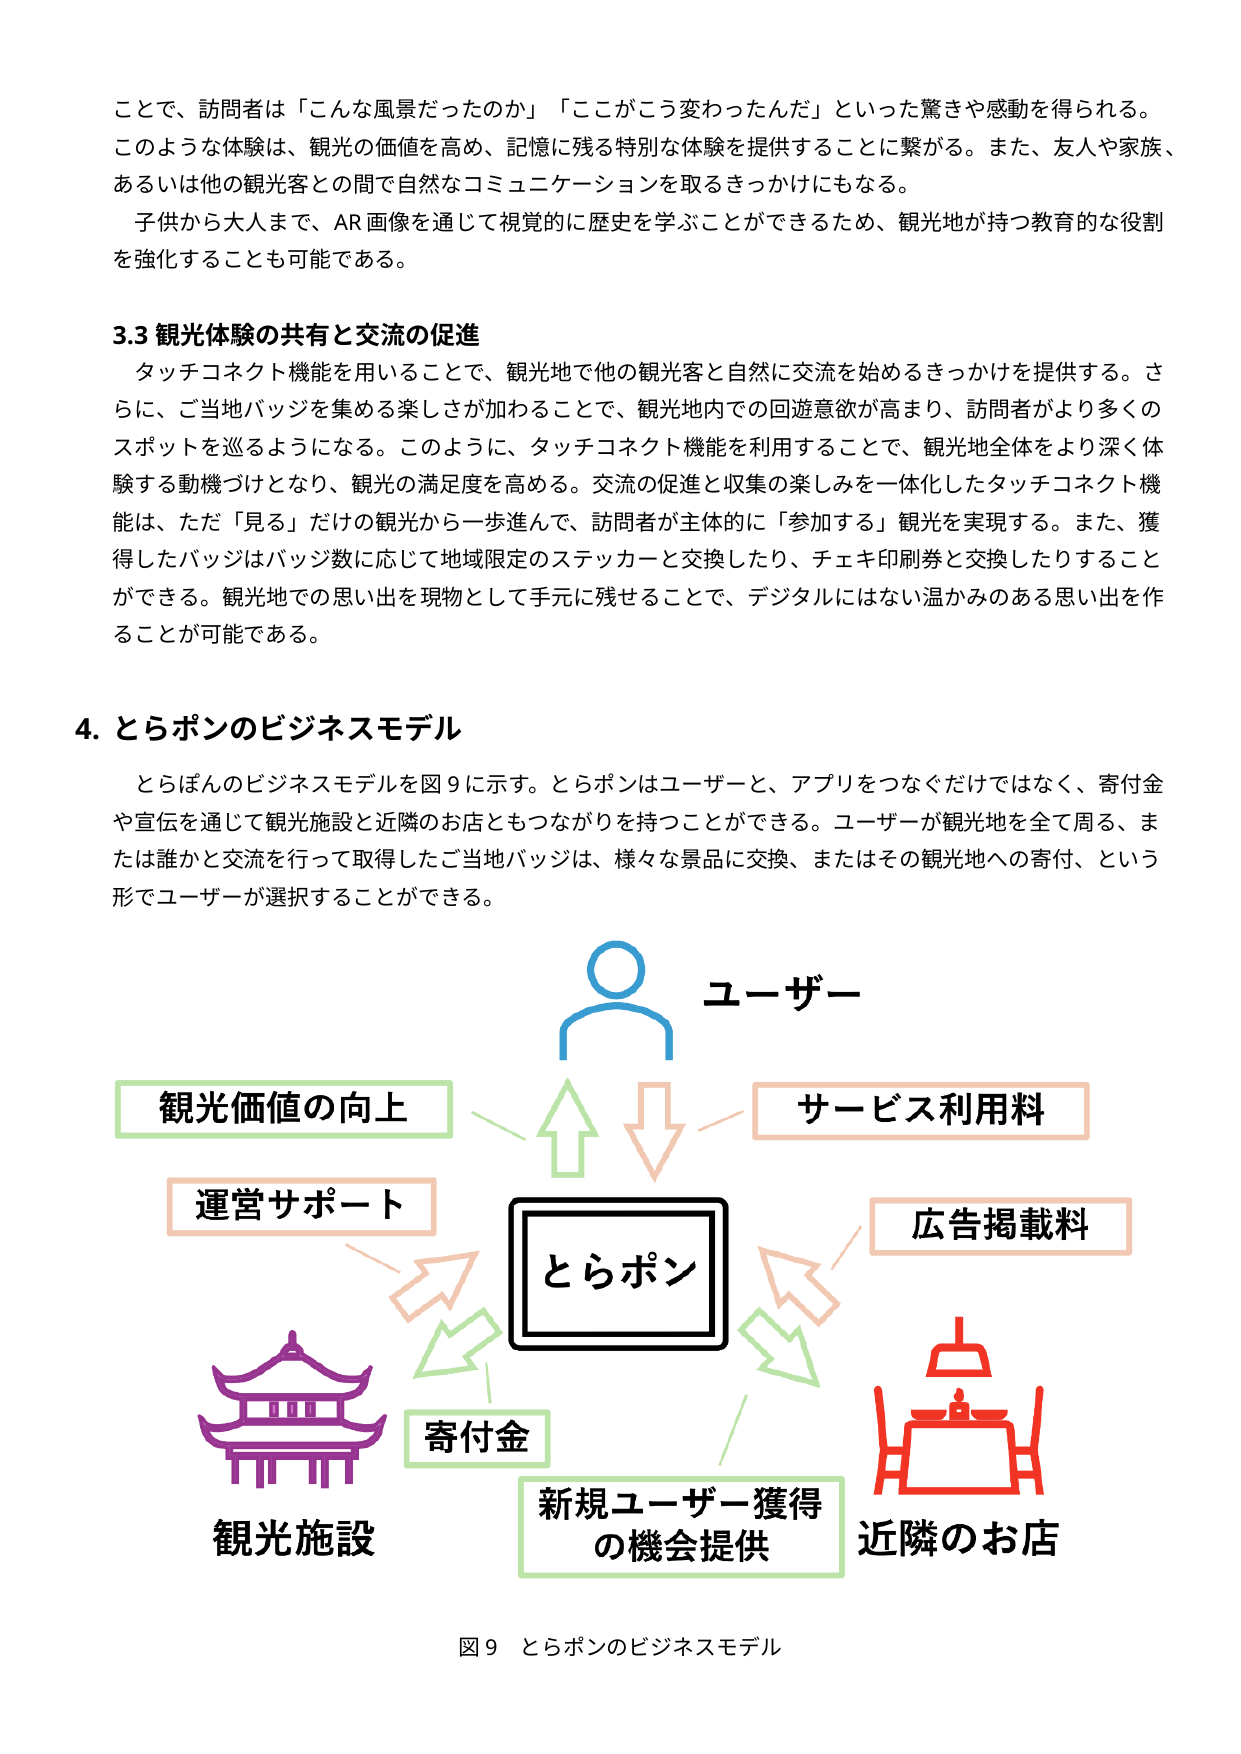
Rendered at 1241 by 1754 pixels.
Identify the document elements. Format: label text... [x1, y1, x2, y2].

list タッチコネクト機能を用いることで、観光地で他の観光客と自然に交流を始めるきっかけを提供する。さらに、ご当地バッジを集める楽しさが加わることで、観光地内での回遊意欲が高まり、訪問者がより多くのスポットを巡るようになる。このように、タッチコネクト機能を利用することで、観光地全体をより深く体験する動機づけとなり、観光の満足度を高める。交流の促進と収集の楽しみを一体化したタッチコネクト機能は、ただ「見る」だけの観光から一歩進んで、訪問者が主体的に「参加する」観光を実現する。また、獲得したバッジはバッジ数に応じて地域限定のステッカーと交換したり、チェキ印刷券と交換したりすることができる。観光地での思い出を現物として手元に残せることで、デジタルにはない温かみのある思い出を作ることが可能である。 [112, 352, 1165, 652]
picture [75, 914, 1166, 1607]
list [112, 89, 1165, 202]
list 子供から大人まで、AR画像を通じて視覚的に歴史を学ぶことができるため、観光地が持つ教育的な役割を強化することも可能である。 [112, 202, 1165, 277]
list 3.3 観光体験の共有と交流の促進 [112, 314, 1165, 352]
list とらぽんのビジネスモデルを図9に示す。とらポンはユーザーと、アプリをつなぐだけではなく、寄付金や宣伝を通じて観光施設と近隣のお店ともつながりを持つことができる。ユーザーが観光地を全て周る、または誰かと交流を行って取得したご当地バッジは、様々な景品に交換、またはその観光地への寄付、という形でユーザーが選択することができる。 [112, 764, 1165, 914]
list とらポンのビジネスモデル [75, 689, 1165, 764]
text 図9 とらポンのビジネスモデル [75, 1627, 1165, 1664]
